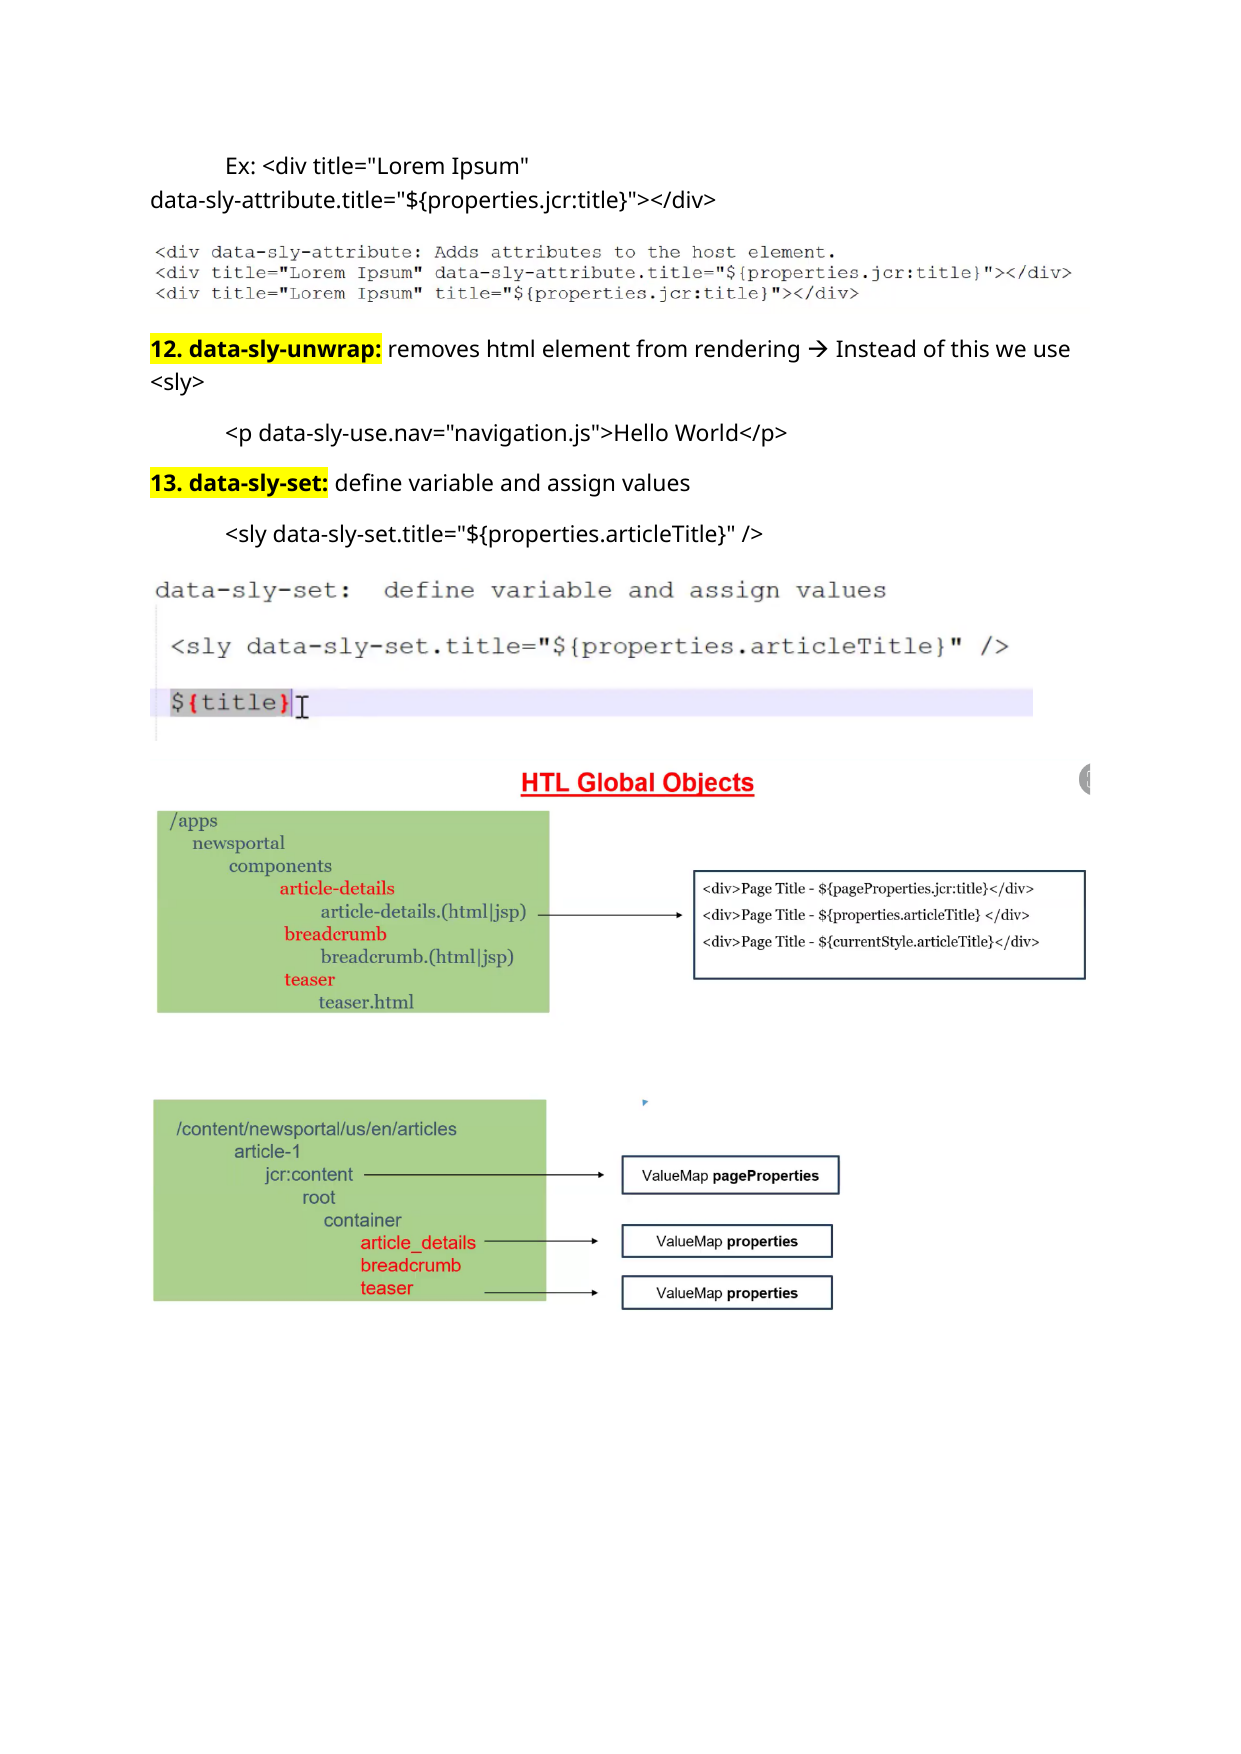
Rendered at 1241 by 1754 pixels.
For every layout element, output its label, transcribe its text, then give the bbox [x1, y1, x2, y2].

picture [150, 568, 1033, 741]
text <p data-sly-use.nav="navigation.js">Hello World</p> [150, 417, 1090, 448]
text 12. data-sly-unwrap: removes html element from rendering Instead of this we use <sly> [150, 333, 1090, 398]
text <sly data-sly-set.title="${properties.articleTitle}" /> [150, 518, 1090, 549]
picture [150, 759, 1091, 1312]
text 13. data-sly-set: define variable and assign values [328, 467, 1090, 498]
picture [150, 234, 1091, 314]
text Ex: <div title="Lorem Ipsum" data-sly-attribute.title="${properties.jcr:title}"></div> [150, 150, 1090, 215]
